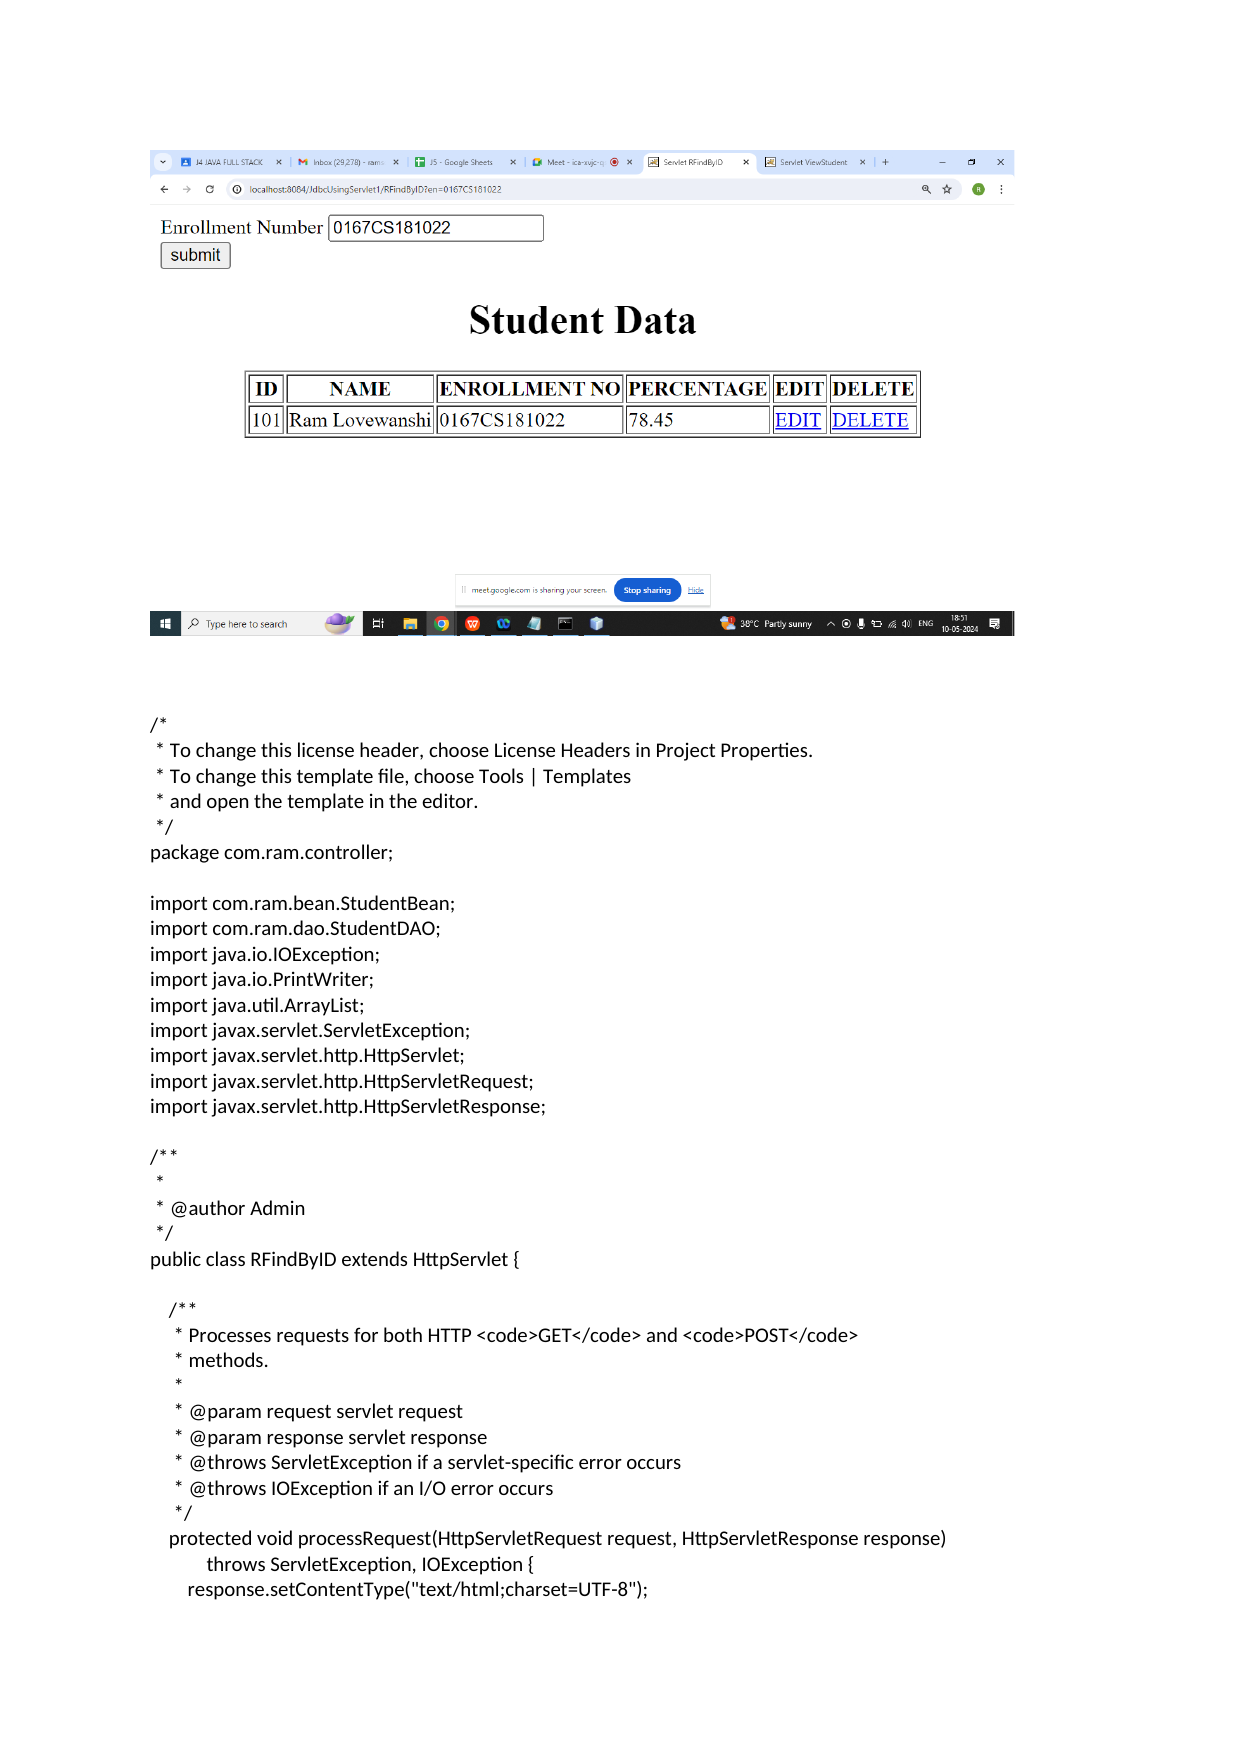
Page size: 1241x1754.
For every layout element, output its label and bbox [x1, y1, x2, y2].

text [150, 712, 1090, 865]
picture [150, 150, 1015, 636]
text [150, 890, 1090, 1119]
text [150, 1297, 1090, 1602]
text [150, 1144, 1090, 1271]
